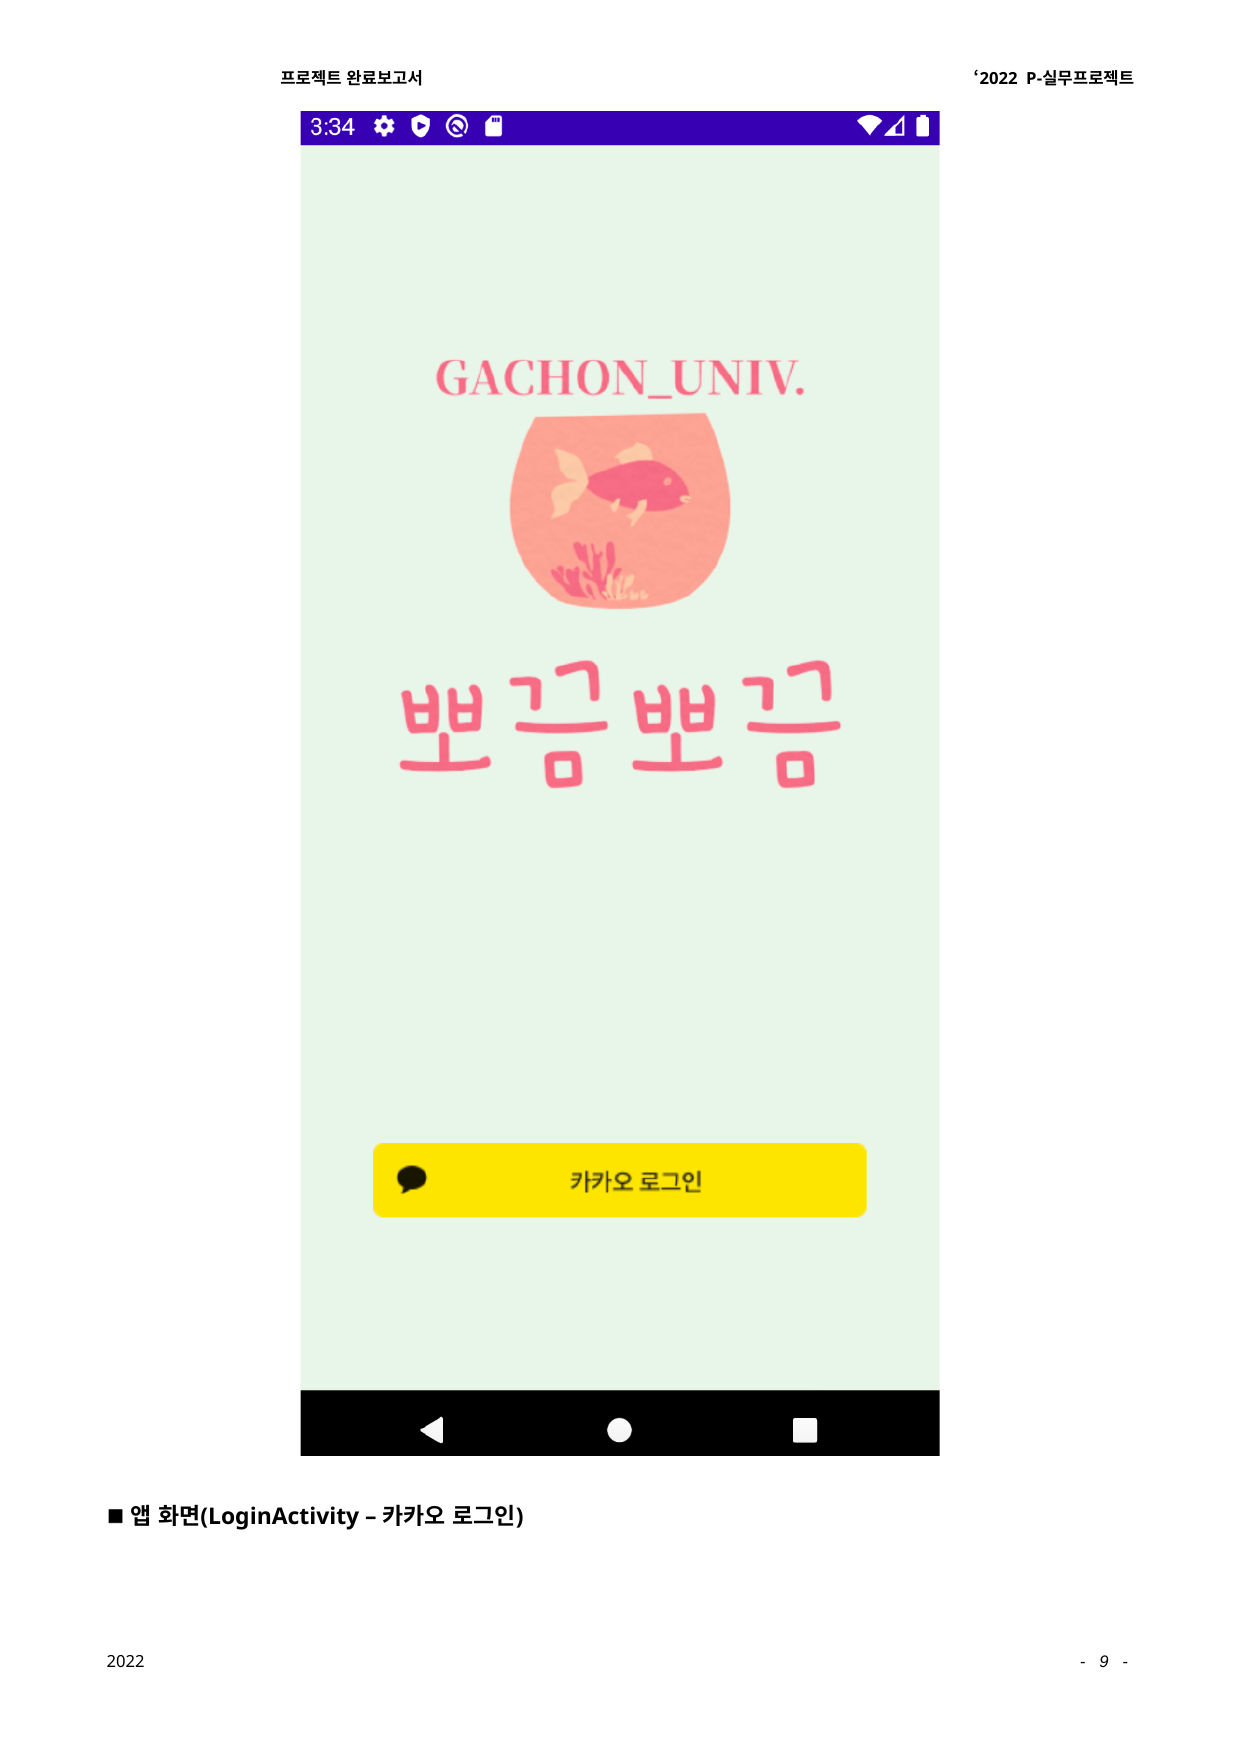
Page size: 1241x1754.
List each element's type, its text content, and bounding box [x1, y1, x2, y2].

list 앱 화면(LoginActivity – 카카오 로그인) [106, 1498, 1134, 1531]
picture [300, 111, 940, 1456]
